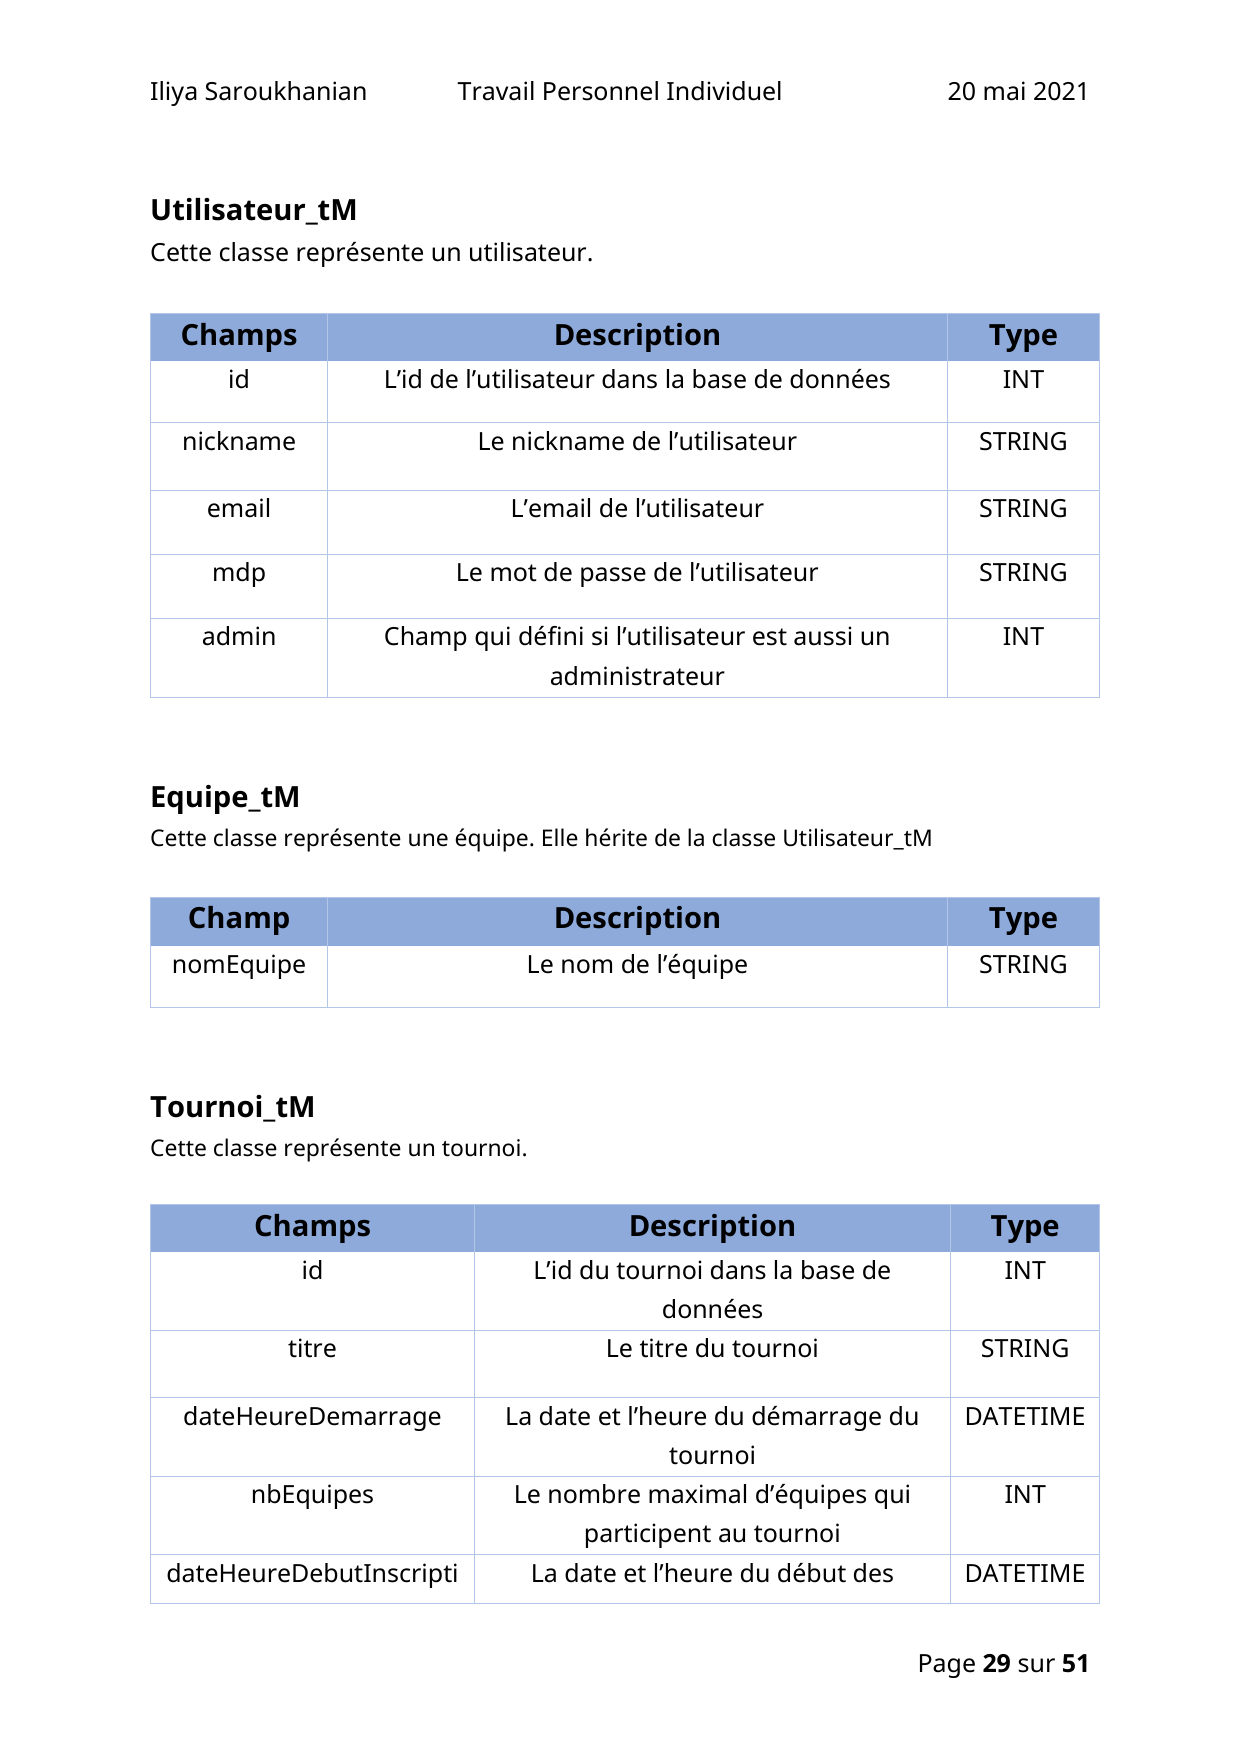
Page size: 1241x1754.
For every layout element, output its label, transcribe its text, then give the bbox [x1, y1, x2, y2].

table_header Description [475, 1205, 950, 1249]
table_cell id [151, 361, 327, 422]
table_cell email [151, 491, 327, 554]
table_cell L’id de l’utilisateur dans la base de données [328, 361, 947, 422]
table_header Description [328, 314, 947, 358]
table_cell nbEquipes [151, 1477, 474, 1554]
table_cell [475, 1555, 950, 1603]
table_cell La date et l’heure du démarrage du tournoi [475, 1398, 950, 1476]
table_cell Le nombre maximal d’équipes qui participent au tournoi [475, 1477, 950, 1554]
table_cell L’email de l’utilisateur [328, 491, 947, 554]
table_cell titre [151, 1331, 474, 1397]
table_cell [151, 1555, 474, 1603]
table_cell dateHeureDemarrage [151, 1398, 474, 1476]
text Equipe_tM [150, 776, 1090, 816]
table_cell INT [951, 1252, 1099, 1330]
table_cell DATETIME [951, 1398, 1099, 1476]
table_header Type [948, 898, 1099, 943]
table_cell INT [951, 1477, 1099, 1554]
table_cell nomEquipe [151, 946, 327, 1007]
table_cell STRING [948, 423, 1099, 490]
text Cette classe représente un utilisateur. [150, 235, 1090, 269]
table_cell Le titre du tournoi [475, 1331, 950, 1397]
table_header Champs [151, 1205, 474, 1249]
table_cell DATETIME [951, 1555, 1099, 1603]
table_header Type [951, 1205, 1099, 1249]
table_cell mdp [151, 555, 327, 618]
table_cell Le nom de l’équipe [328, 946, 947, 1007]
table_header Type [948, 314, 1099, 358]
text Cette classe représente une équipe. Elle hérite de la classe Utilisateur_tM [150, 822, 1090, 853]
table_cell admin [151, 619, 327, 697]
table_cell nickname [151, 423, 327, 490]
table_header Description [328, 898, 947, 943]
table_cell Champ qui défini si l’utilisateur est aussi un administrateur [328, 619, 947, 697]
table_cell Le nickname de l’utilisateur [328, 423, 947, 490]
table_cell STRING [948, 555, 1099, 618]
table_cell id [151, 1252, 474, 1330]
text Tournoi_tM [150, 1087, 1090, 1126]
table_header Champ [151, 898, 327, 943]
table_cell INT [948, 361, 1099, 422]
table_cell STRING [951, 1331, 1099, 1397]
table_cell INT [948, 619, 1099, 697]
table_cell L’id du tournoi dans la base de données [475, 1252, 950, 1330]
table_cell Le mot de passe de l’utilisateur [328, 555, 947, 618]
table_header Champs [151, 314, 327, 358]
table_cell STRING [948, 946, 1099, 1007]
table_cell STRING [948, 491, 1099, 554]
text Cette classe représente un tournoi. [150, 1132, 1090, 1163]
text Utilisateur_tM [150, 189, 1090, 229]
